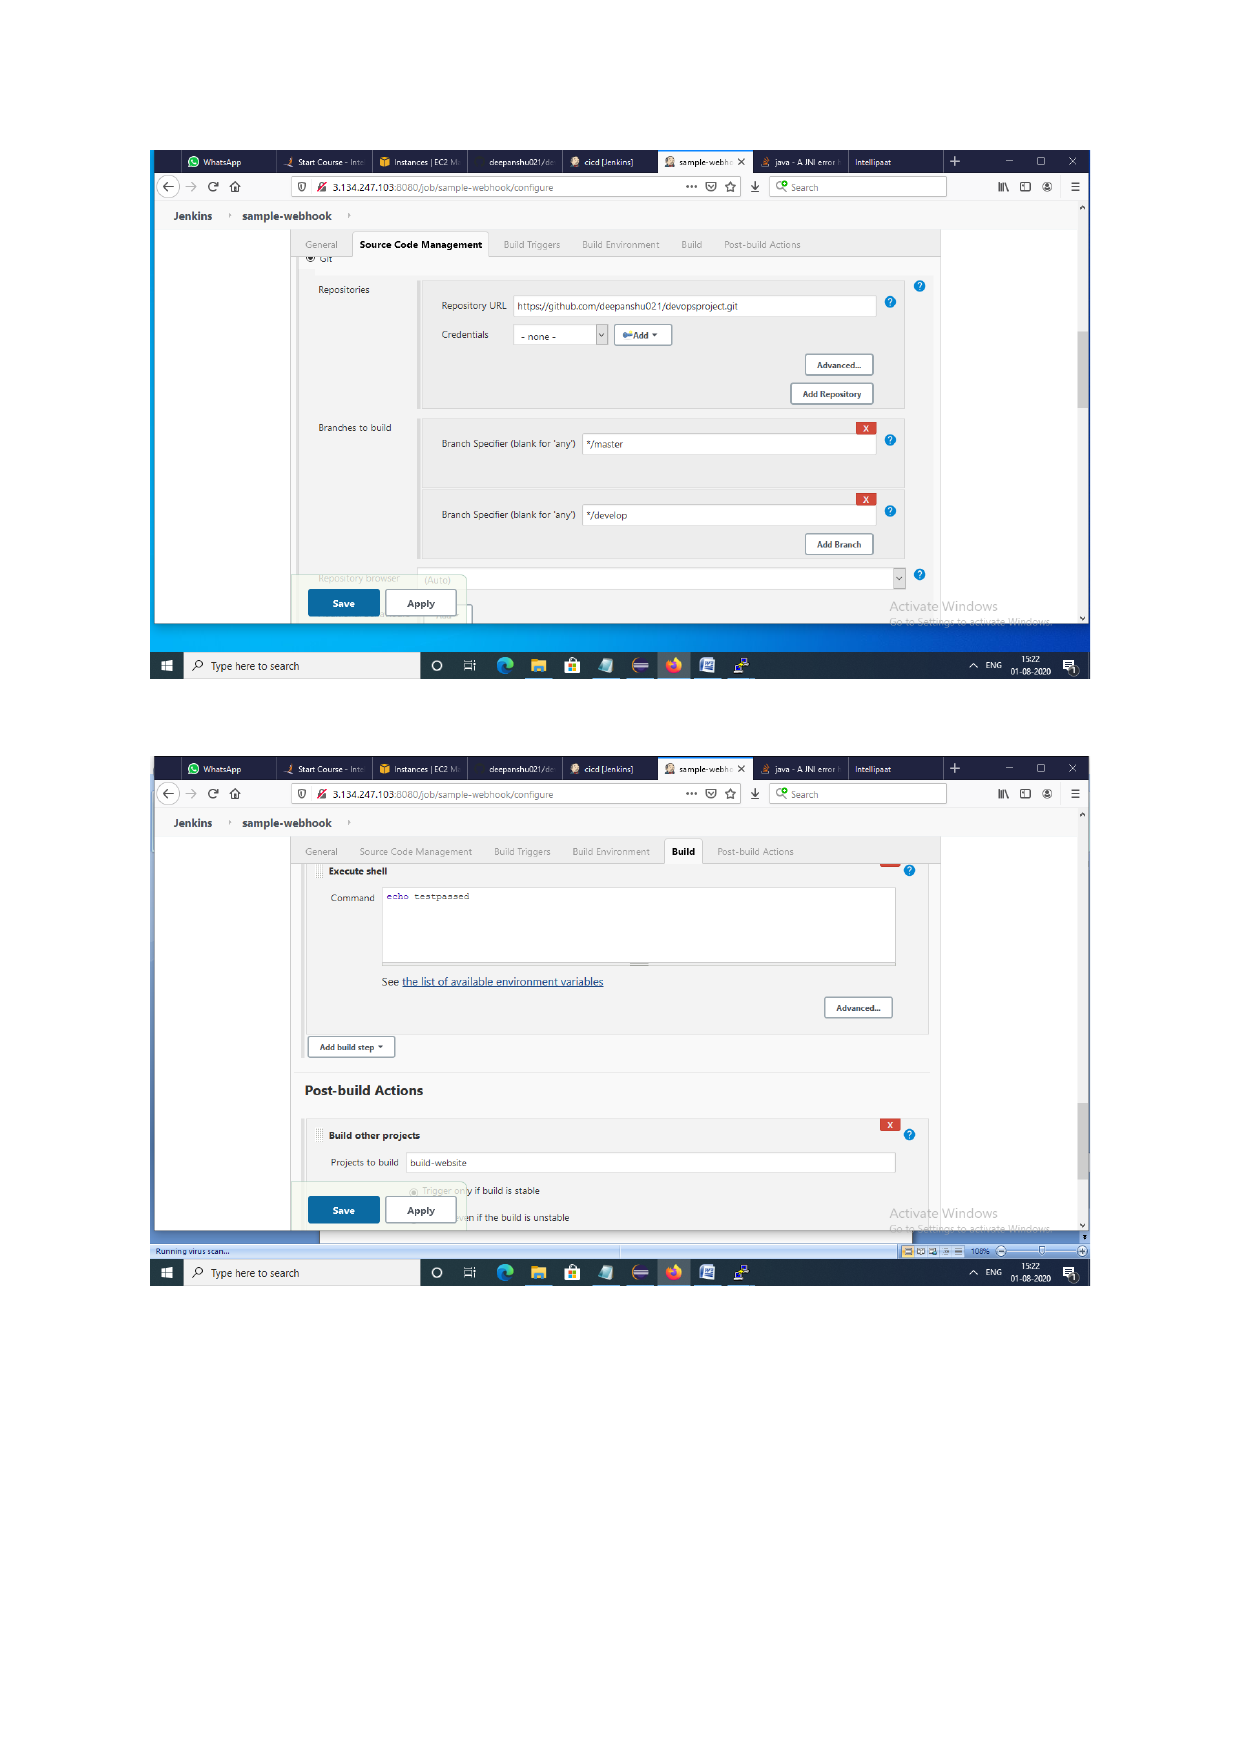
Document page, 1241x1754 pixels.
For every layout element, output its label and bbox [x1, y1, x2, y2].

picture [150, 150, 1091, 679]
picture [150, 756, 1091, 1286]
